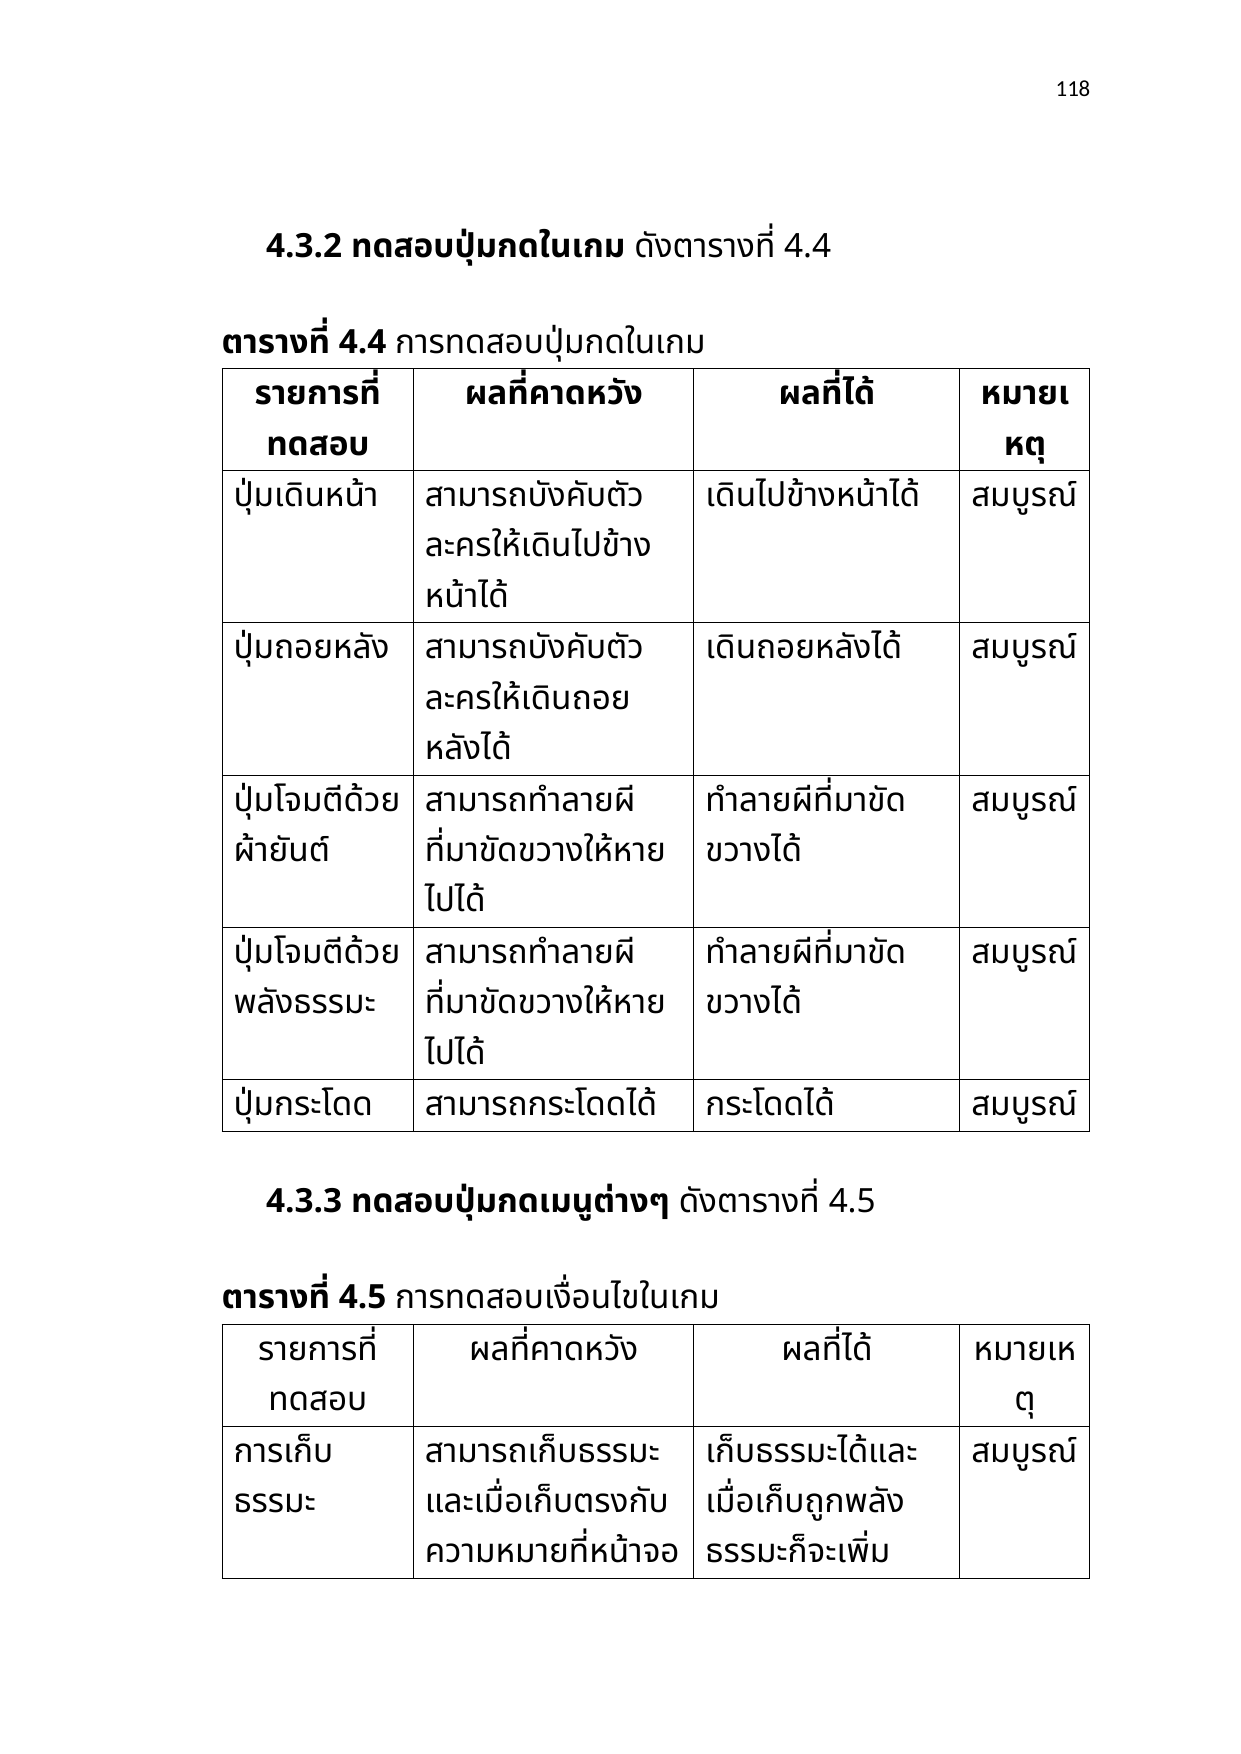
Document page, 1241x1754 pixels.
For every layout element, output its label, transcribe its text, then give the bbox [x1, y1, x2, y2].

table_cell ปุ่มถอยหลัง [223, 623, 413, 774]
table_cell เดินถอยหลังได้ [694, 623, 959, 774]
table_cell กระโดดได้ [694, 1080, 959, 1131]
table_cell เดินไปข้างหน้าได้ [694, 471, 959, 622]
table_cell ปุ่มเดินหน้า [223, 471, 413, 622]
table_cell สมบูรณ์ [960, 776, 1089, 927]
table_cell ปุ่มโจมตีด้วยผ้ายันต์ [223, 776, 413, 927]
table_cell สมบูรณ์ [960, 1427, 1089, 1578]
text 4.3.3 ทดสอบปุ่มกดเมนูต่างๆ ดังตารางที่ 4.5 [221, 1177, 1090, 1228]
table_header หมายเหตุ [960, 369, 1089, 470]
table_cell สามารถบังคับตัวละครให้เดินถอยหลังได้ [414, 623, 693, 774]
text 4.3.2 ทดสอบปุ่มกดในเกม ดังตารางที่ 4.4 [221, 221, 1090, 272]
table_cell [414, 1427, 693, 1578]
text ตารางที่ 4.5 การทดสอบเงื่อนไขในเกม [221, 1273, 1090, 1324]
table_cell สมบูรณ์ [960, 623, 1089, 774]
table_header รายการที่ทดสอบ [223, 1325, 413, 1426]
table_cell ปุ่มโจมตีด้วยพลังธรรมะ [223, 928, 413, 1079]
table_header ผลที่คาดหวัง [414, 369, 693, 470]
table_cell สมบูรณ์ [960, 928, 1089, 1079]
table_cell ทำลายผีที่มาขัดขวางได้ [694, 776, 959, 927]
table_cell สามารถบังคับตัวละครให้เดินไปข้างหน้าได้ [414, 471, 693, 622]
table_cell สมบูรณ์ [960, 1080, 1089, 1131]
table_header ผลที่ได้ [694, 1325, 959, 1426]
table_header หมายเหตุ [960, 1325, 1089, 1426]
table_cell สามารถทำลายผีที่มาขัดขวางให้หายไปได้ [414, 776, 693, 927]
table_header รายการที่ทดสอบ [223, 369, 413, 470]
table_header ผลที่คาดหวัง [414, 1325, 693, 1426]
table_cell ปุ่มกระโดด [223, 1080, 413, 1131]
table_cell สามารถทำลายผีที่มาขัดขวางให้หายไปได้ [414, 928, 693, 1079]
text ตารางที่ 4.4 การทดสอบปุ่มกดในเกม [221, 317, 1090, 368]
table_cell สมบูรณ์ [960, 471, 1089, 622]
table_cell การเก็บธรรมะ [223, 1427, 413, 1578]
table_cell ทำลายผีที่มาขัดขวางได้ [694, 928, 959, 1079]
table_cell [694, 1427, 959, 1578]
table_header ผลที่ได้ [694, 369, 959, 470]
table_cell สามารถกระโดดได้ [414, 1080, 693, 1131]
